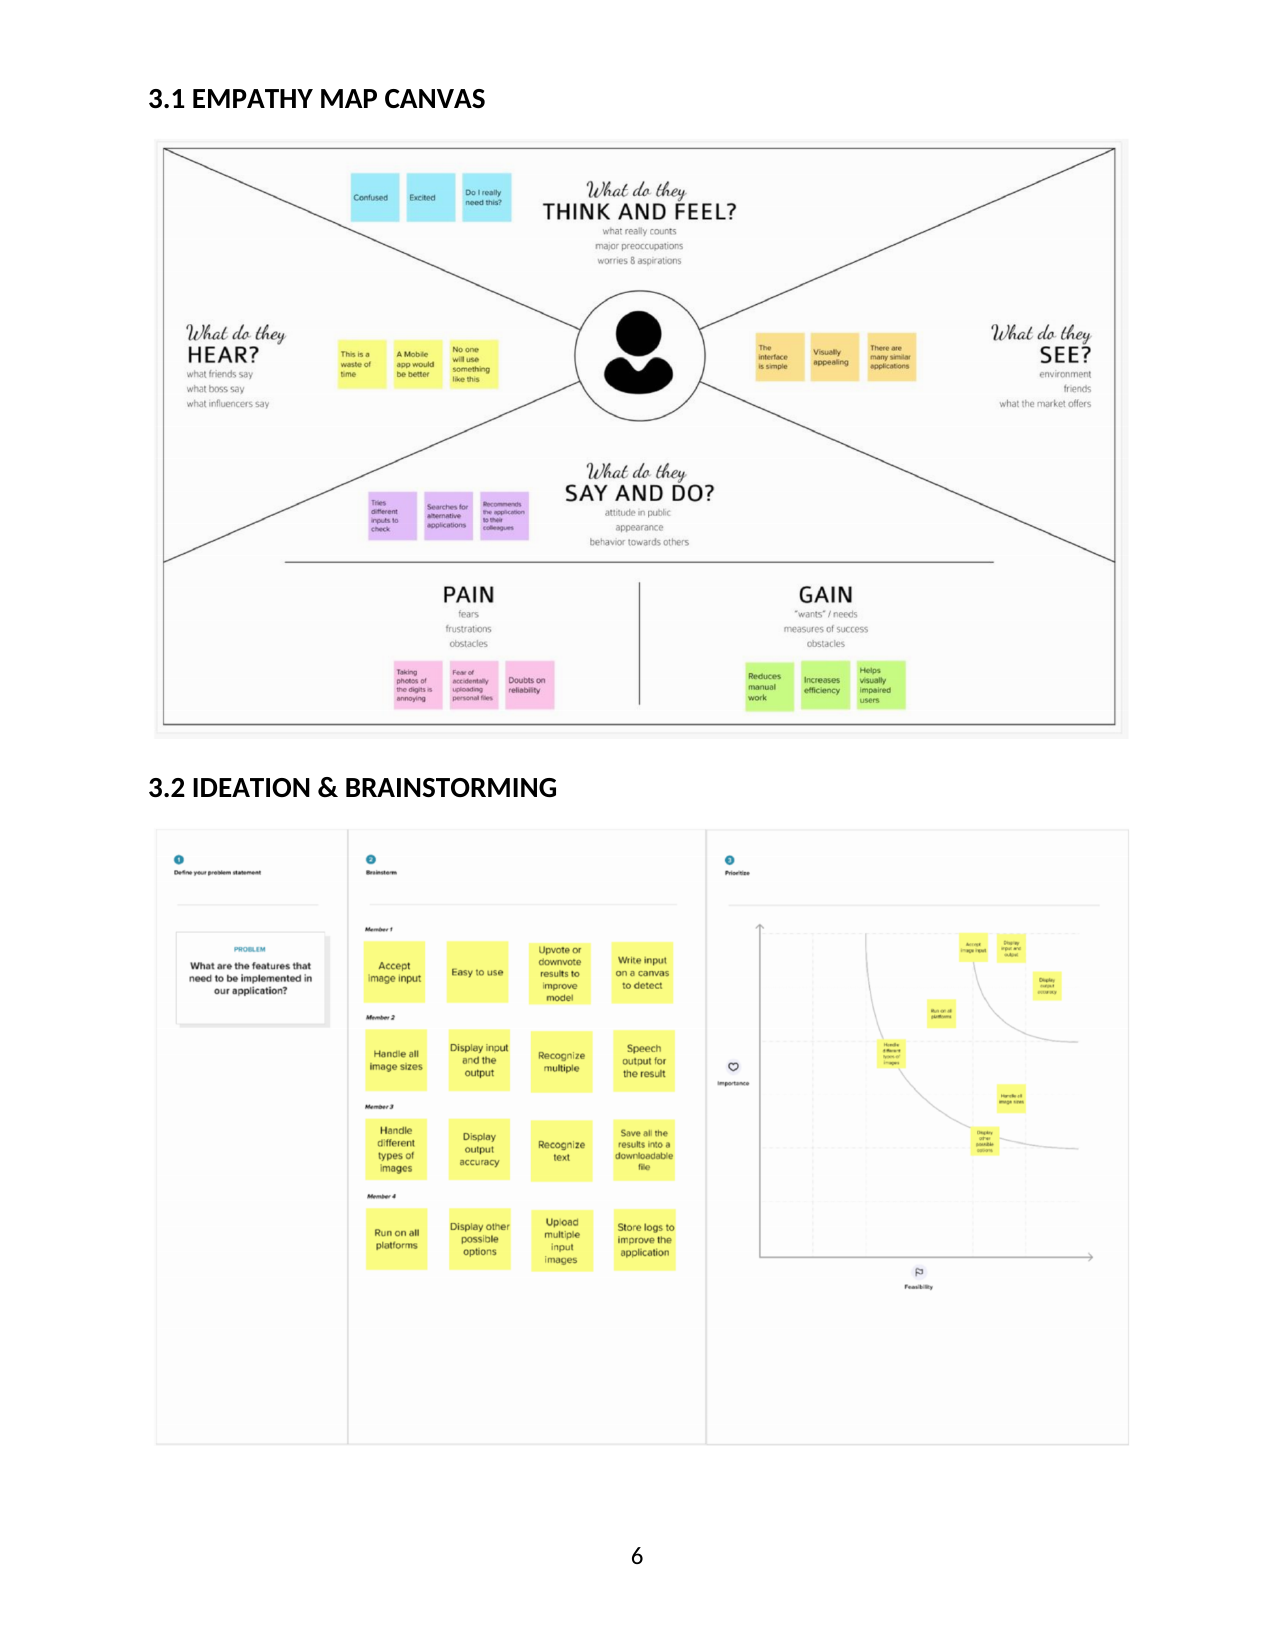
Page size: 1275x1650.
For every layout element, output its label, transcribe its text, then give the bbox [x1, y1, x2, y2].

picture [153, 827, 1130, 1446]
picture [153, 138, 1129, 739]
subtitle 3.1 EMPATHY MAP CANVAS [148, 80, 1128, 116]
subtitle 3.2 IDEATION & BRAINSTORMING [148, 769, 1128, 805]
